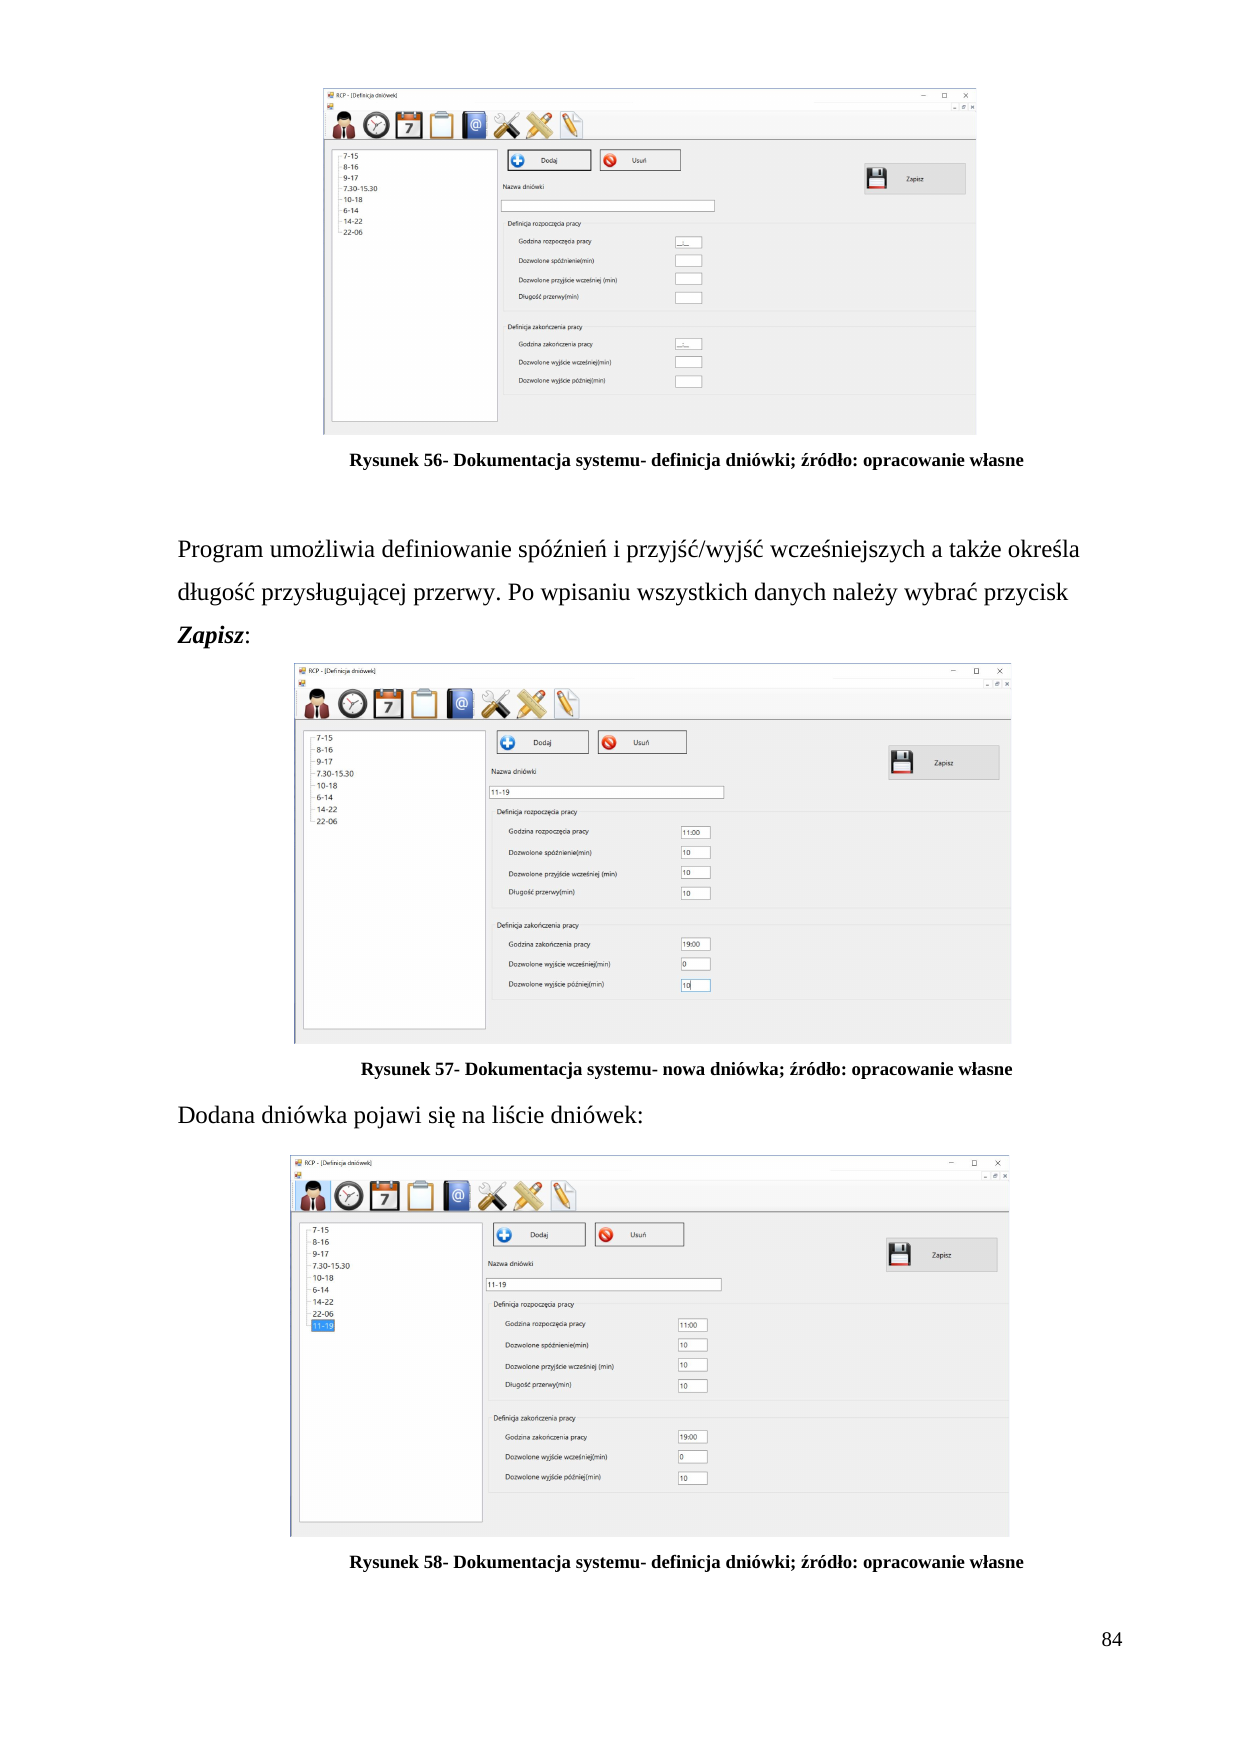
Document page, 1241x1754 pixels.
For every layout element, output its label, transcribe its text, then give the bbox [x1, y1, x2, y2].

text Program umożliwia definiowanie spóźnień i przyjść/wyjść wcześniejszych a także określa długość przysługującej przerwy. Po wpisaniu wszystkich danych należy wybrać przycisk Zapisz: [177, 534, 1122, 649]
text Rysunek 56- Dokumentacja systemu- definicja dniówki; źródło: opracowanie własne [177, 449, 1122, 470]
subtitle Dodana dniówka pojawi się na liście dniówek: [177, 1100, 1122, 1129]
text Rysunek 57- Dokumentacja systemu- nowa dniówka; źródło: opracowanie własne [177, 1058, 1122, 1079]
picture [294, 663, 1012, 1044]
picture [290, 1155, 1010, 1537]
picture [323, 88, 977, 435]
text Rysunek 58- Dokumentacja systemu- definicja dniówki; źródło: opracowanie własne [177, 1551, 1122, 1573]
